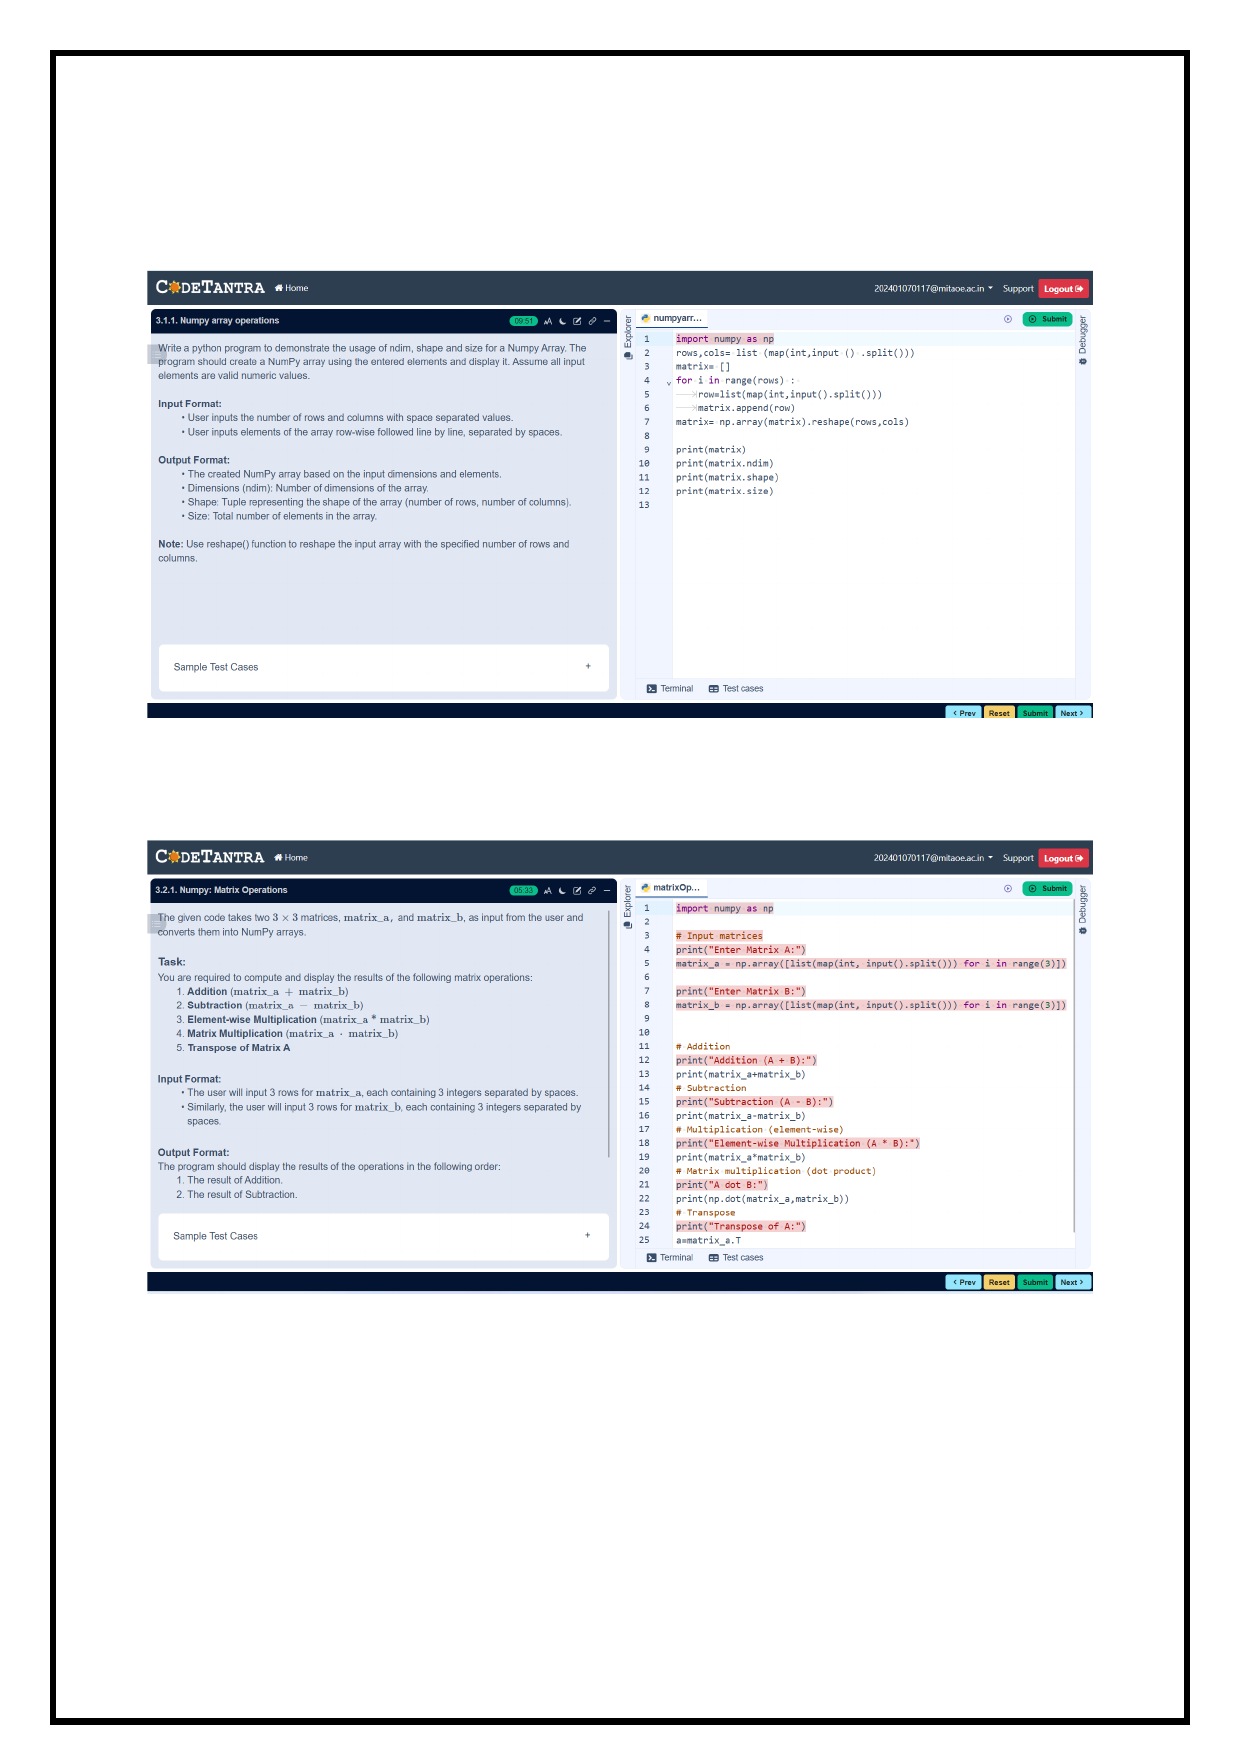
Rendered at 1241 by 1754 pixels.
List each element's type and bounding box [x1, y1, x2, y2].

picture [147, 840, 1093, 1294]
picture [147, 270, 1093, 718]
